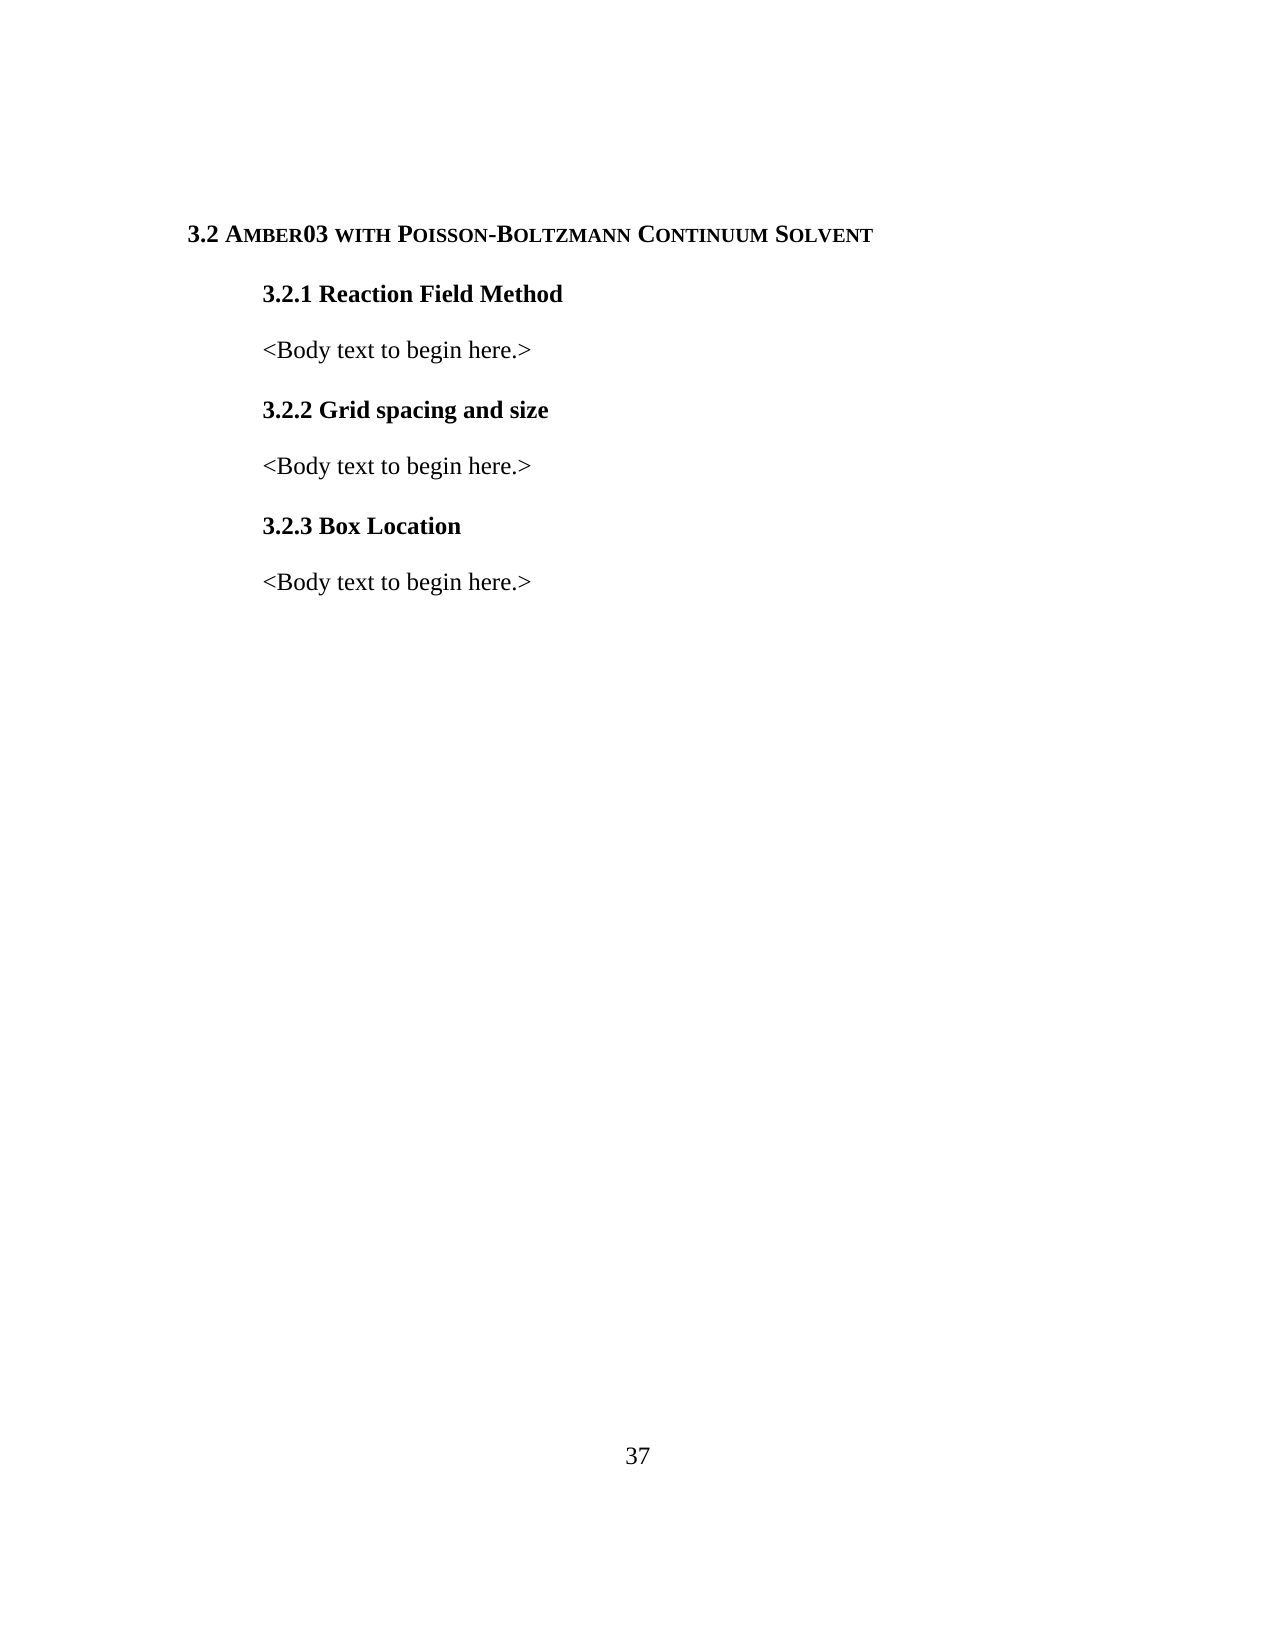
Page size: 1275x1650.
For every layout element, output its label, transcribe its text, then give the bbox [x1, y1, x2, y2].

subtitle Grid spacing and size [187, 395, 1087, 424]
text <Body text to begin here.> [187, 430, 1087, 480]
text <Body text to begin here.> [187, 314, 1087, 364]
subtitle Box Location [187, 511, 1087, 540]
text <Body text to begin here.> [187, 546, 1087, 596]
subtitle Reaction Field Method [187, 279, 1087, 307]
subtitle Amber03 with Poisson-Boltzmann Continuum Solvent [187, 219, 1087, 247]
